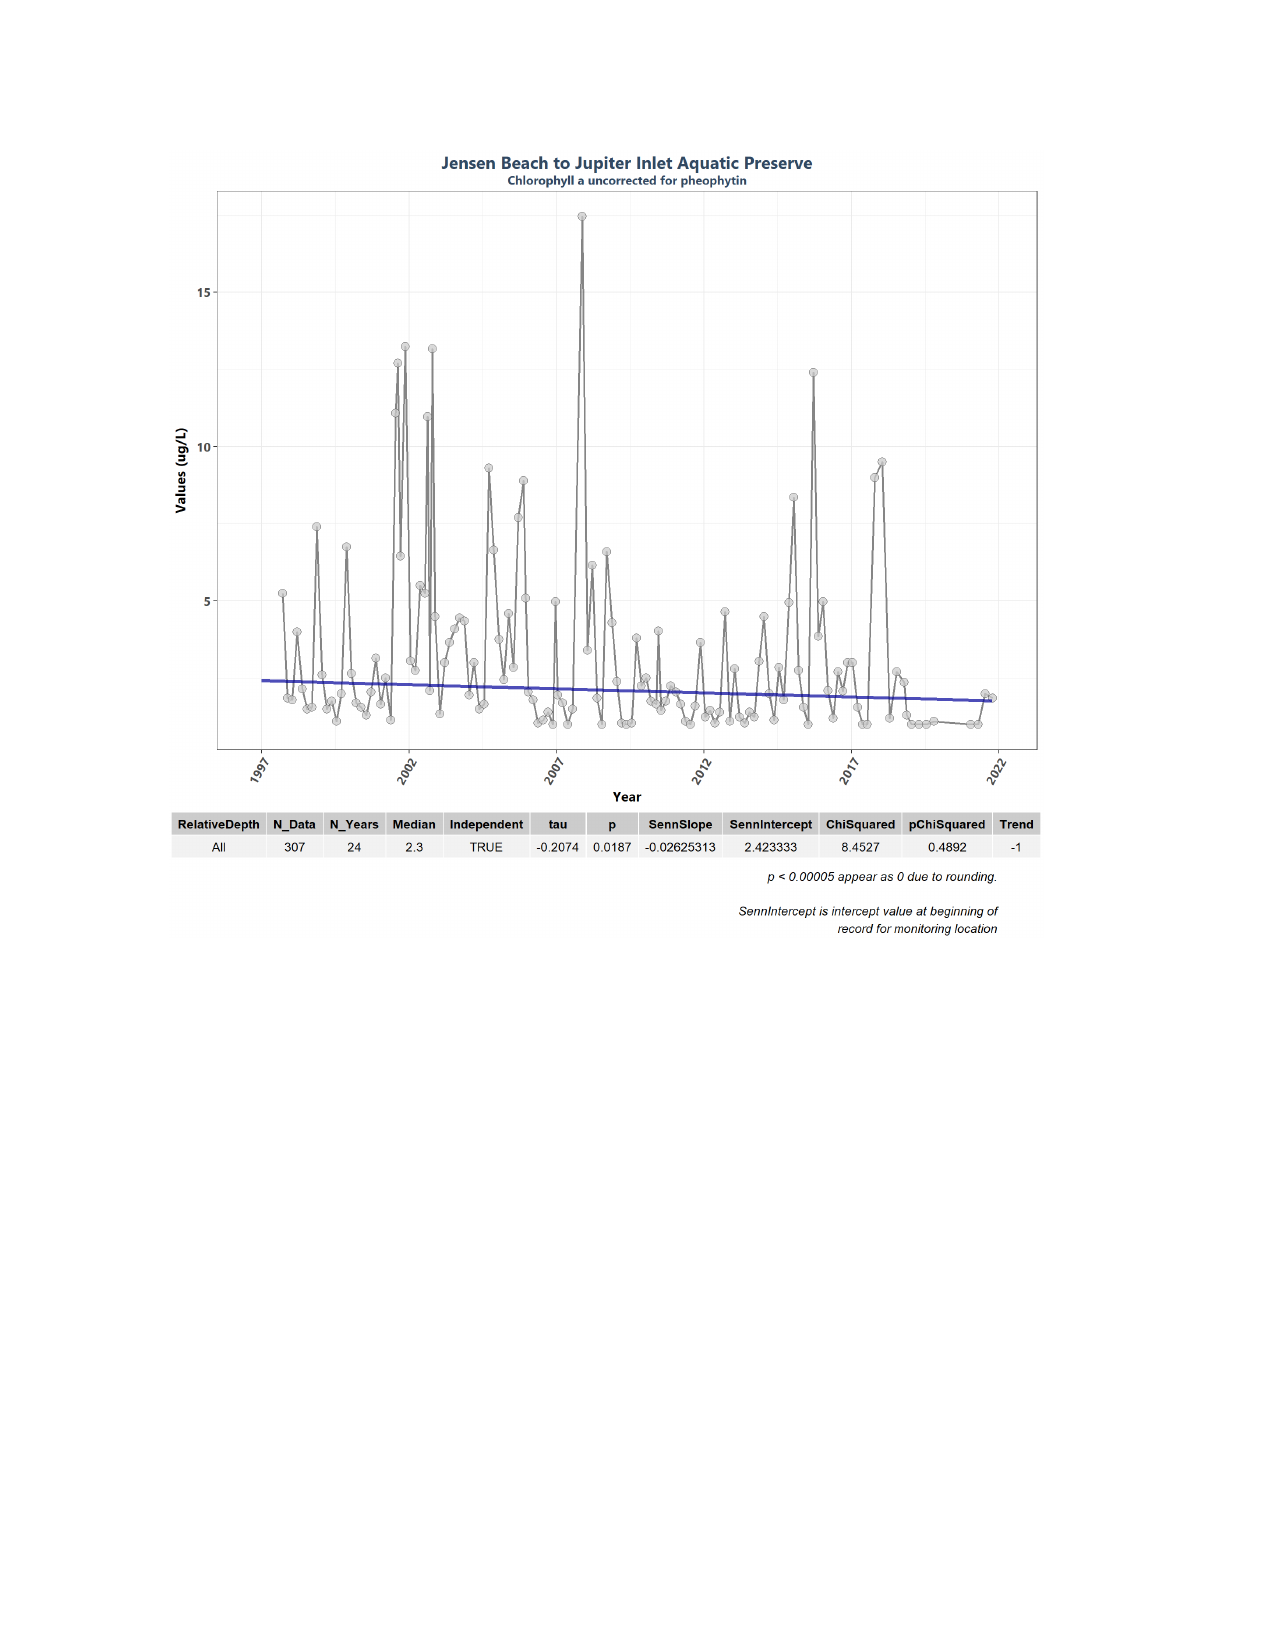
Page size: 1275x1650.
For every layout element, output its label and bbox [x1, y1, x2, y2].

picture [168, 150, 1044, 938]
